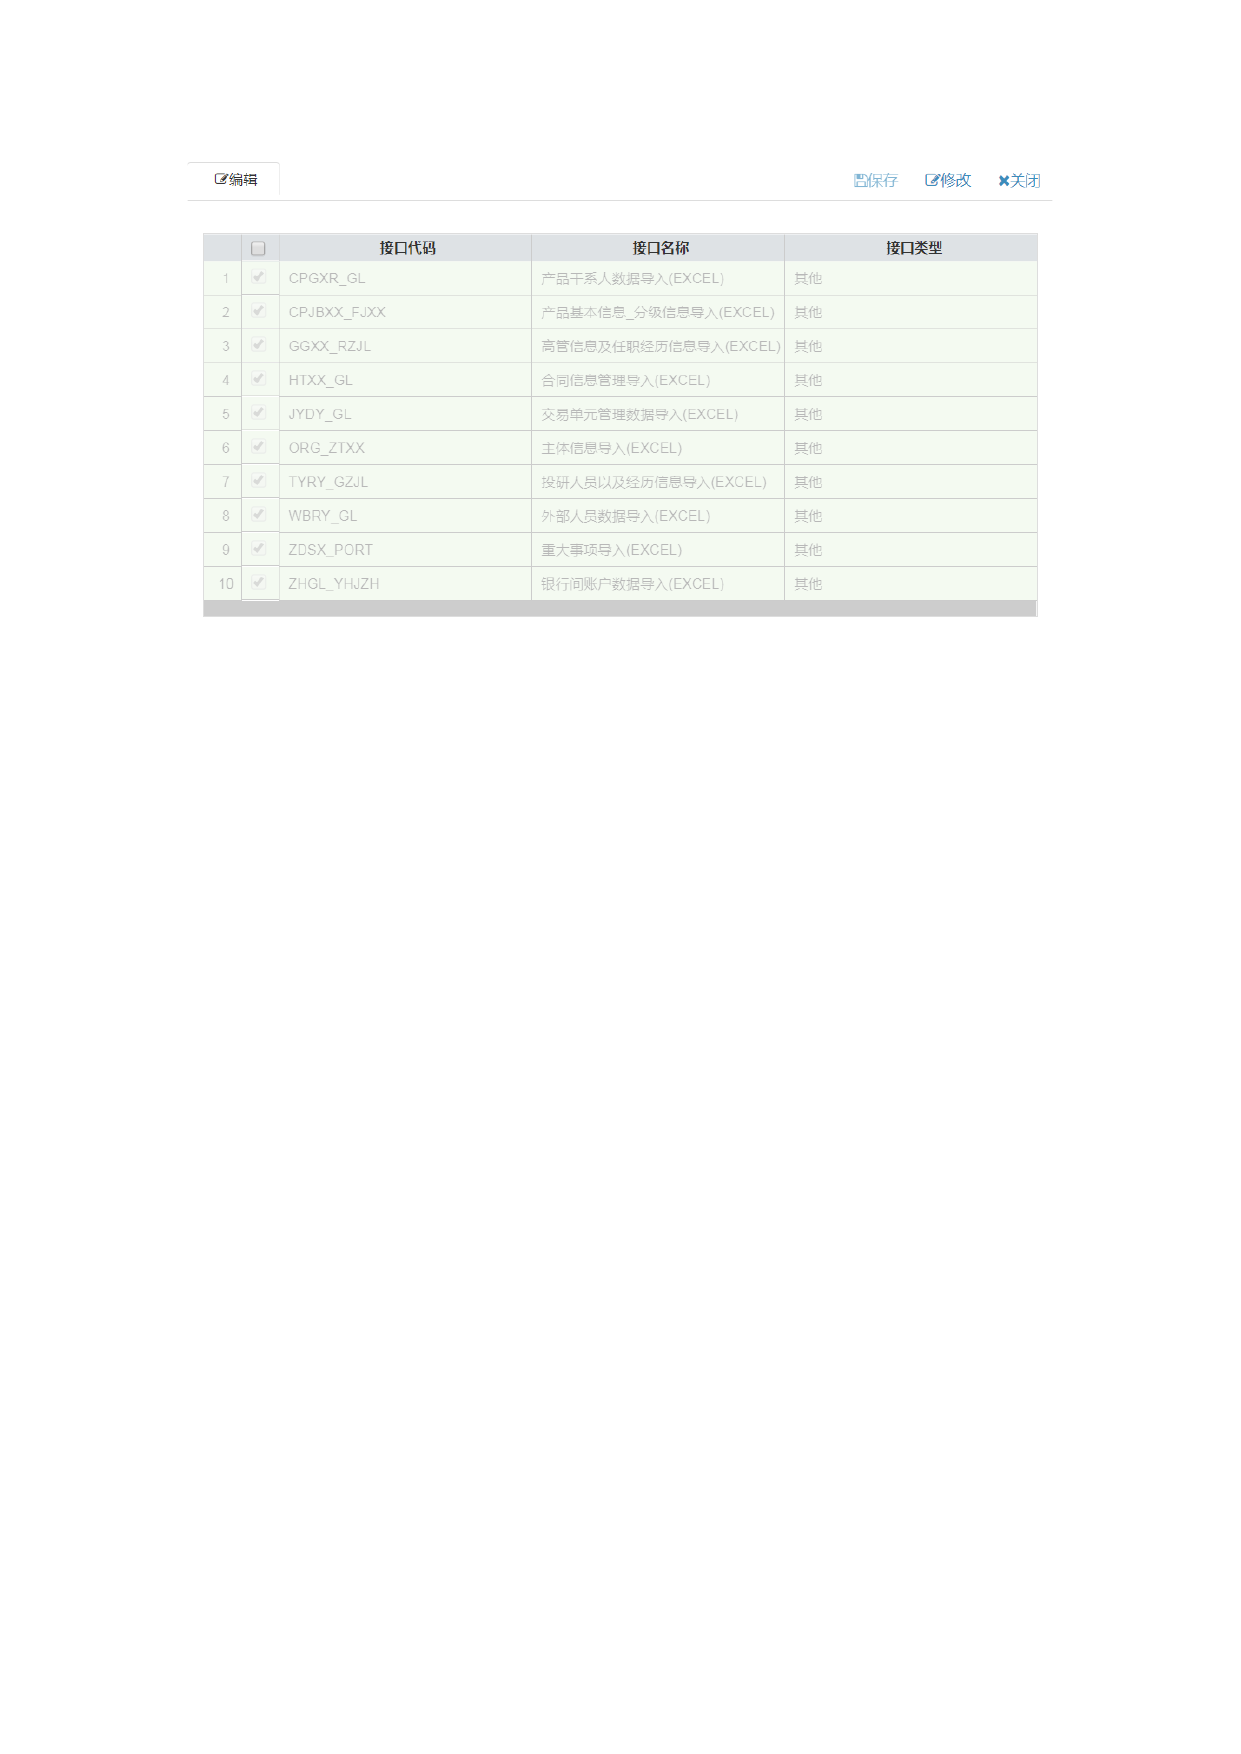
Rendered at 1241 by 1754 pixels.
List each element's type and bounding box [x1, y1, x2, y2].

picture [187, 162, 1053, 624]
